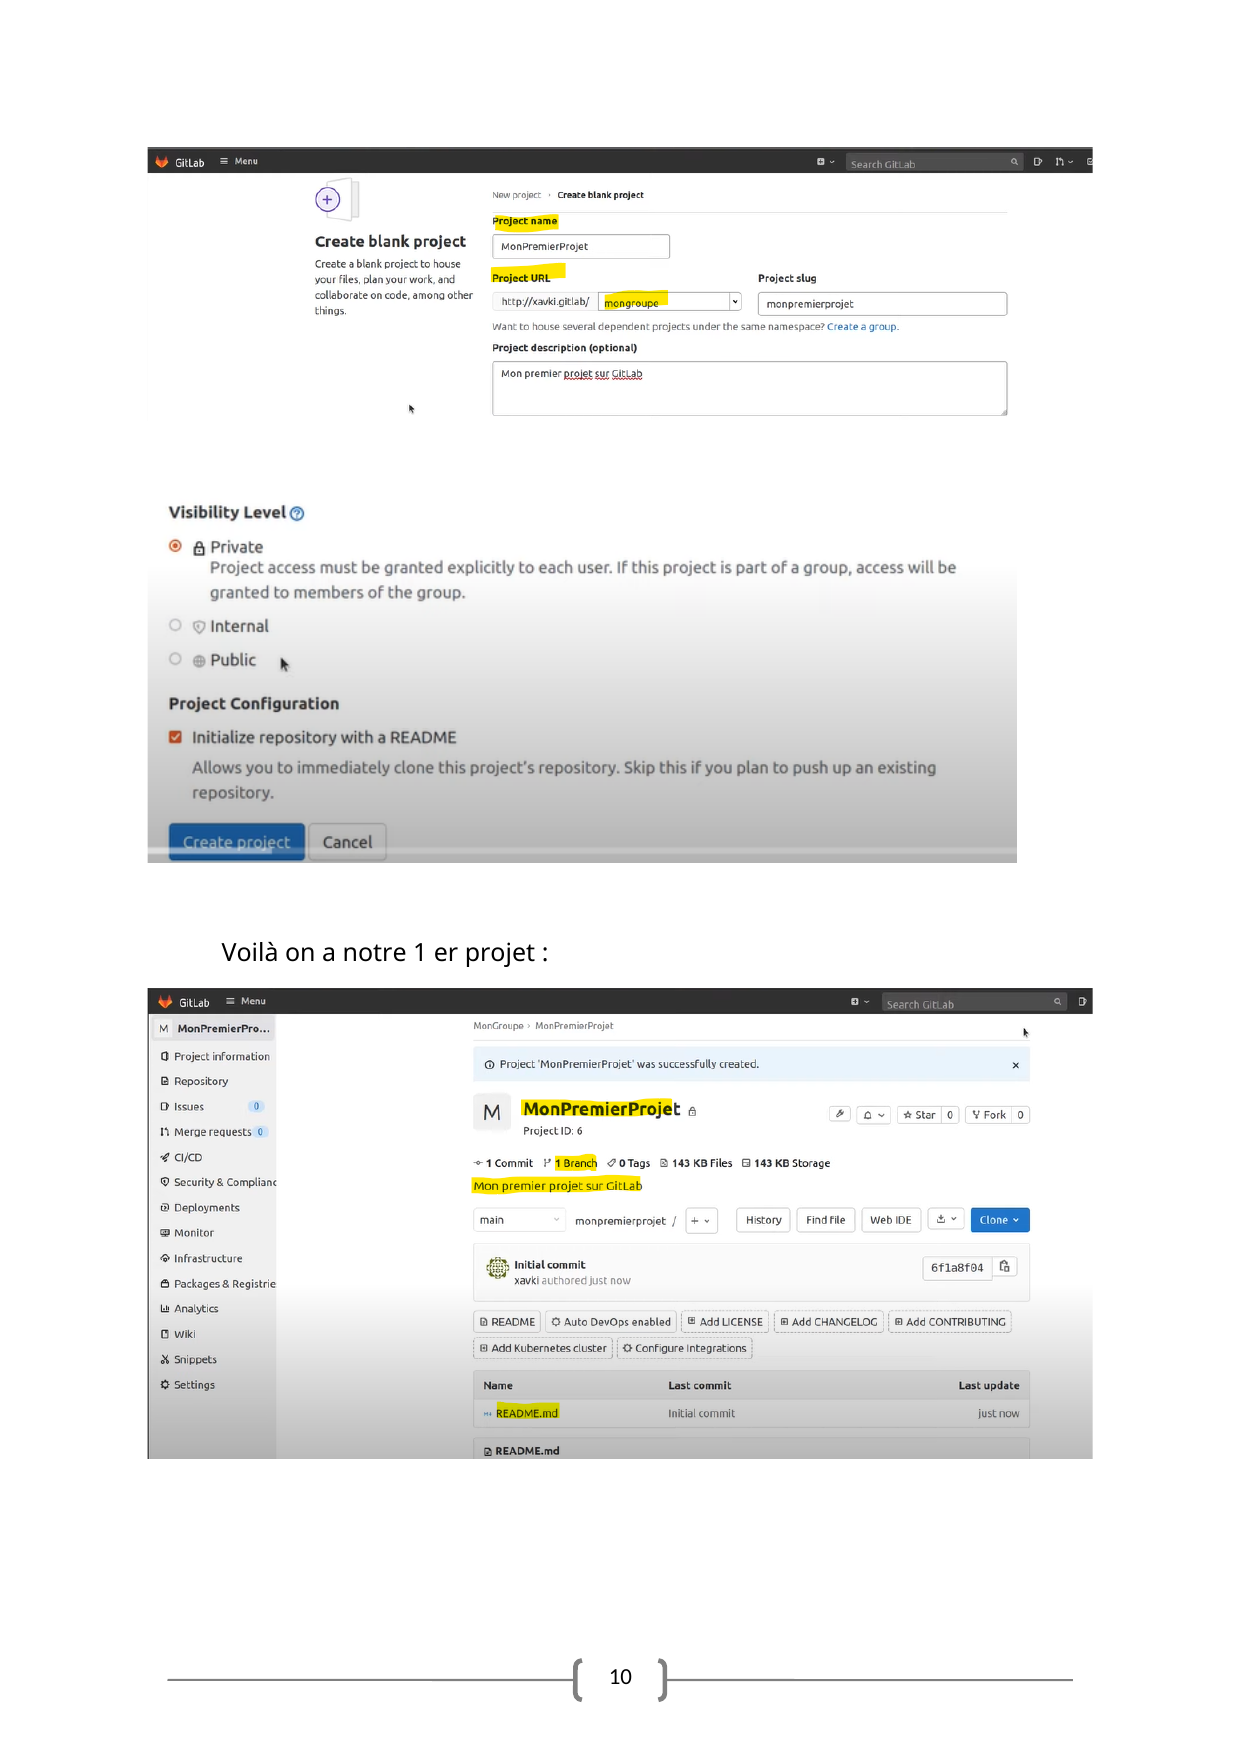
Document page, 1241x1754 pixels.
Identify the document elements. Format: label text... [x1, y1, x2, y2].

text Voilà on a notre 1 er projet : [148, 935, 1093, 969]
picture [147, 988, 1093, 1459]
picture [147, 492, 1017, 863]
picture [147, 147, 1093, 421]
